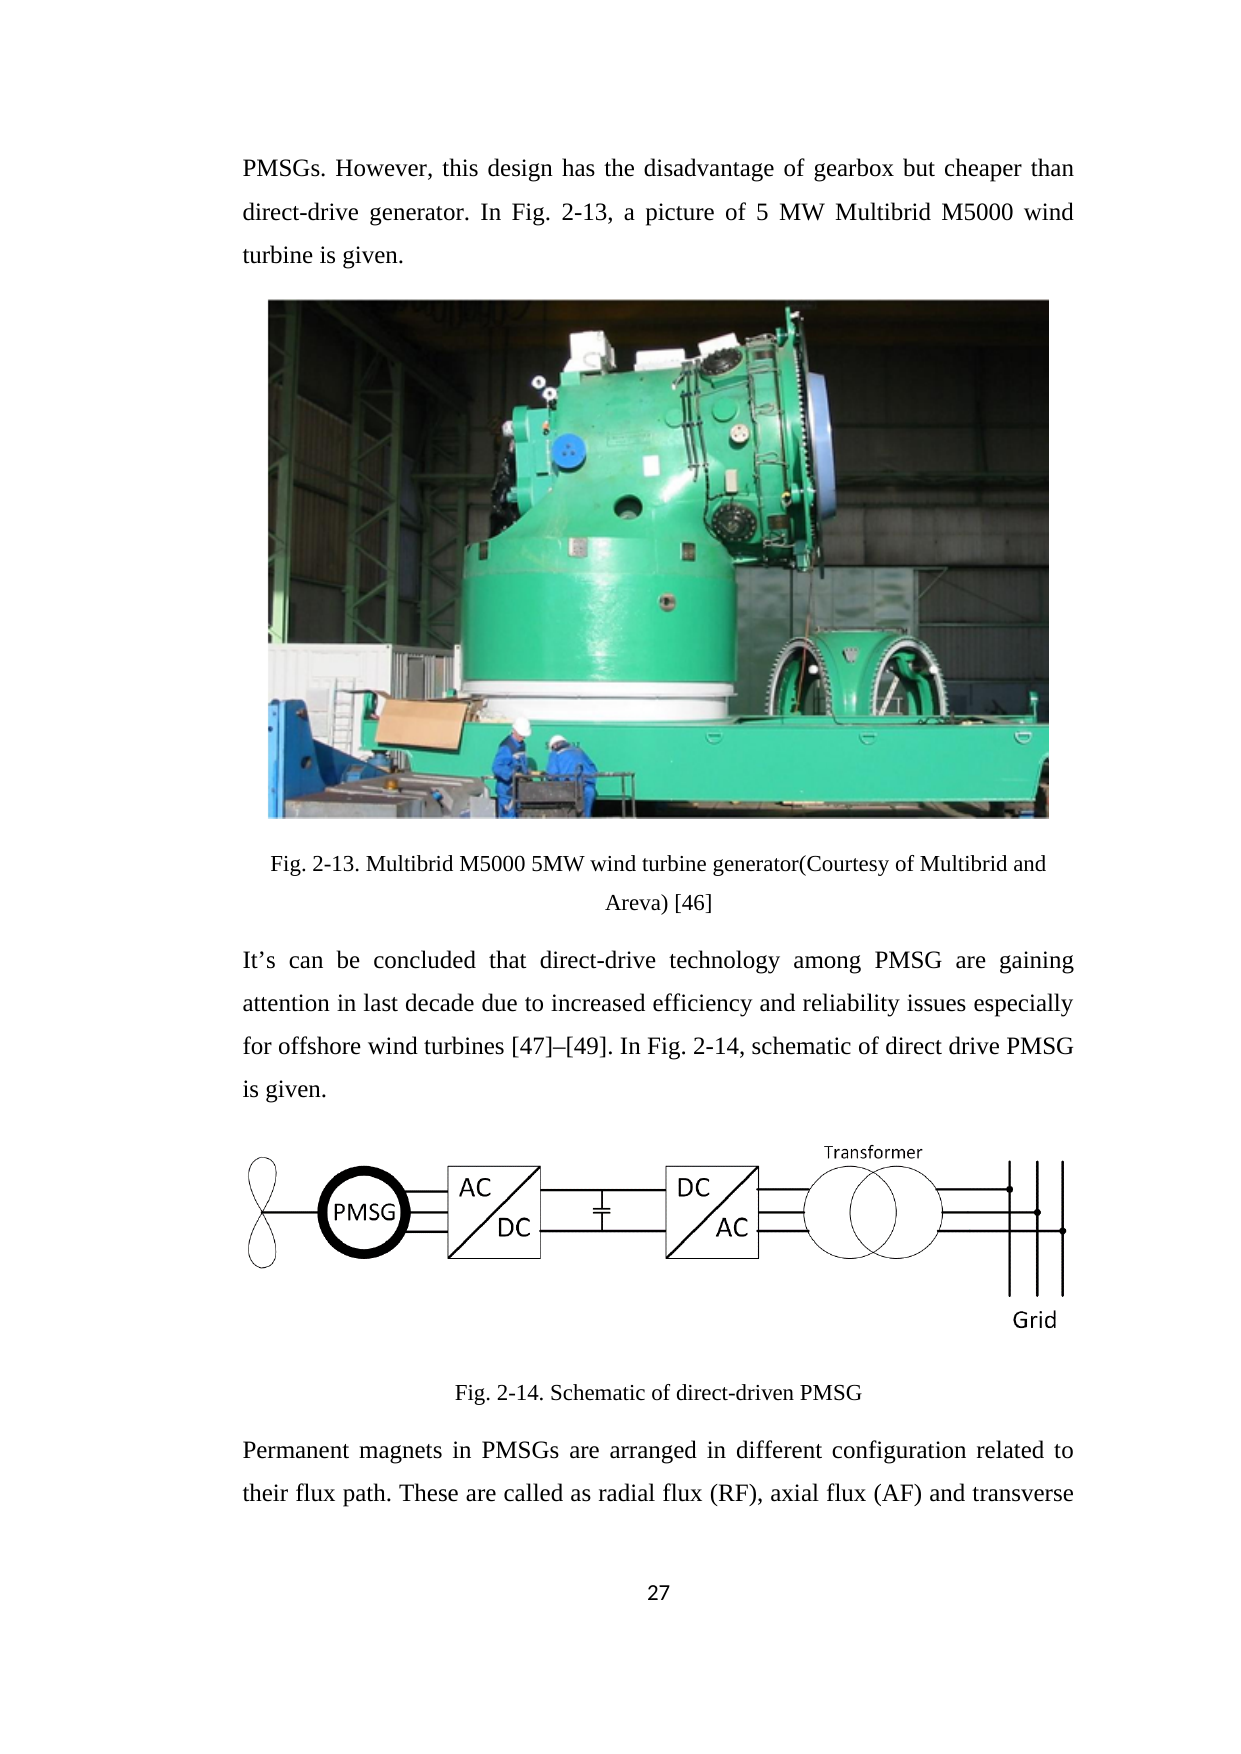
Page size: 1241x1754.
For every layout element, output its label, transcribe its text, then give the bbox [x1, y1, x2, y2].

picture [267, 299, 1049, 819]
text Fig. 2-14. Schematic of direct-driven PMSG [242, 1379, 1075, 1405]
text It’s can be concluded that direct-drive technology among PMSG are gaining attention in last decade due to increased efficiency and reliability issues especially for offshore wind turbines [47]–[49]. In Fig. 2-14, schematic of direct drive PMSG is given. [242, 945, 1075, 1103]
picture [244, 1134, 1073, 1348]
text Fig. 2-13. Multibrid M5000 5MW wind turbine generator(Courtesy of Multibrid and Areva) [46] [242, 849, 1075, 915]
